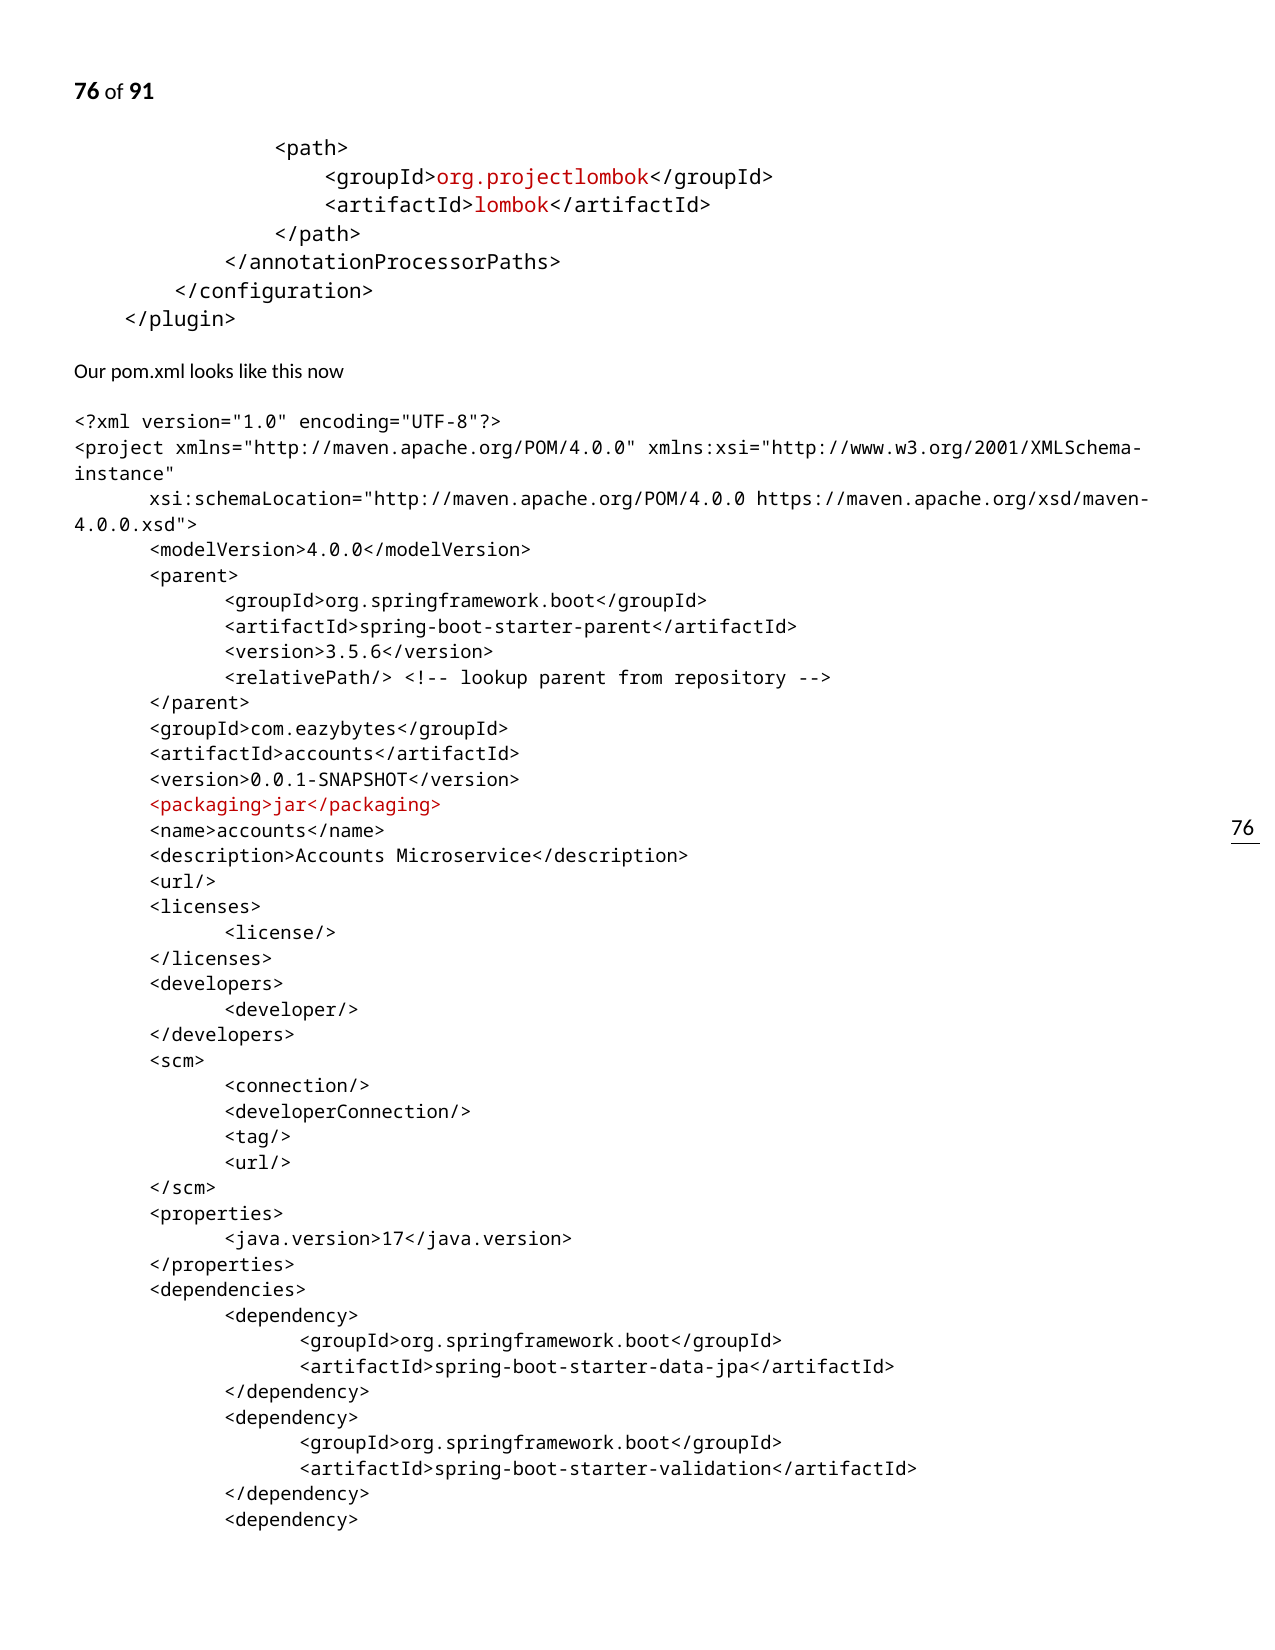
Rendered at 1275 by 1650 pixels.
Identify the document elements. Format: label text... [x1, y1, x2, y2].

text <groupId>org.springframework.boot</groupId> [74, 587, 1201, 613]
text <groupId>com.eazybytes</groupId> [74, 715, 1201, 741]
text <name>accounts</name> [74, 817, 1201, 843]
text <artifactId>spring-boot-starter-parent</artifactId> [74, 613, 1201, 638]
text <license/> [74, 919, 1201, 945]
text <artifactId>spring-boot-starter-data-jpa</artifactId> [74, 1353, 1201, 1379]
text <project xmlns="http://maven.apache.org/POM/4.0.0" xmlns:xsi="http://www.w3.org/2001/XMLSchema-instance" [74, 434, 1201, 485]
text </configuration> [74, 276, 1201, 304]
text </path> [74, 219, 1201, 247]
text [74, 1430, 1201, 1455]
text Our pom.xml looks like this now [74, 358, 1201, 383]
text <licenses> [74, 894, 1201, 919]
text </properties> [74, 1251, 1201, 1277]
text <dependencies> [74, 1277, 1201, 1302]
text <modelVersion>4.0.0</modelVersion> [74, 536, 1201, 562]
text <url/> [74, 868, 1201, 894]
text </parent> [74, 689, 1201, 715]
text <developers> [74, 970, 1201, 996]
text <properties> [74, 1200, 1201, 1226]
text <description>Accounts Microservice</description> [74, 843, 1201, 868]
text <dependency> [74, 1404, 1201, 1430]
text <developer/> [74, 996, 1201, 1021]
text </developers> [74, 1021, 1201, 1047]
text </plugin> [74, 304, 1201, 333]
text <java.version>17</java.version> [74, 1226, 1201, 1251]
text <path> [74, 133, 1201, 162]
text <developerConnection/> [74, 1098, 1201, 1123]
text <version>0.0.1-SNAPSHOT</version> [74, 766, 1201, 792]
text <?xml version="1.0" encoding="UTF-8"?> [74, 409, 1201, 434]
text <url/> [74, 1149, 1201, 1174]
text <groupId>org.projectlombok</groupId> [74, 162, 1201, 190]
text <version>3.5.6</version> [74, 638, 1201, 664]
text </dependency> [74, 1481, 1201, 1506]
text <dependency> [74, 1302, 1201, 1328]
text <artifactId>spring-boot-starter-validation</artifactId> [74, 1455, 1201, 1481]
text <groupId>org.springframework.boot</groupId> [74, 1328, 1201, 1353]
text <scm> [74, 1047, 1201, 1072]
text <tag/> [74, 1123, 1201, 1149]
text xsi:schemaLocation="http://maven.apache.org/POM/4.0.0 https://maven.apache.org/xsd/maven-4.0.0.xsd"> [74, 485, 1201, 536]
text </annotationProcessorPaths> [74, 247, 1201, 276]
text <relativePath/> <!-- lookup parent from repository --> [74, 664, 1201, 689]
text </dependency> [74, 1379, 1201, 1404]
text <artifactId>accounts</artifactId> [74, 741, 1201, 766]
text <connection/> [74, 1072, 1201, 1098]
text <packaging>jar</packaging> [74, 792, 1201, 817]
text </licenses> [74, 945, 1201, 970]
text <parent> [74, 562, 1201, 587]
text </scm> [74, 1174, 1201, 1200]
text <dependency> [74, 1506, 1201, 1532]
text <artifactId>lombok</artifactId> [74, 190, 1201, 219]
